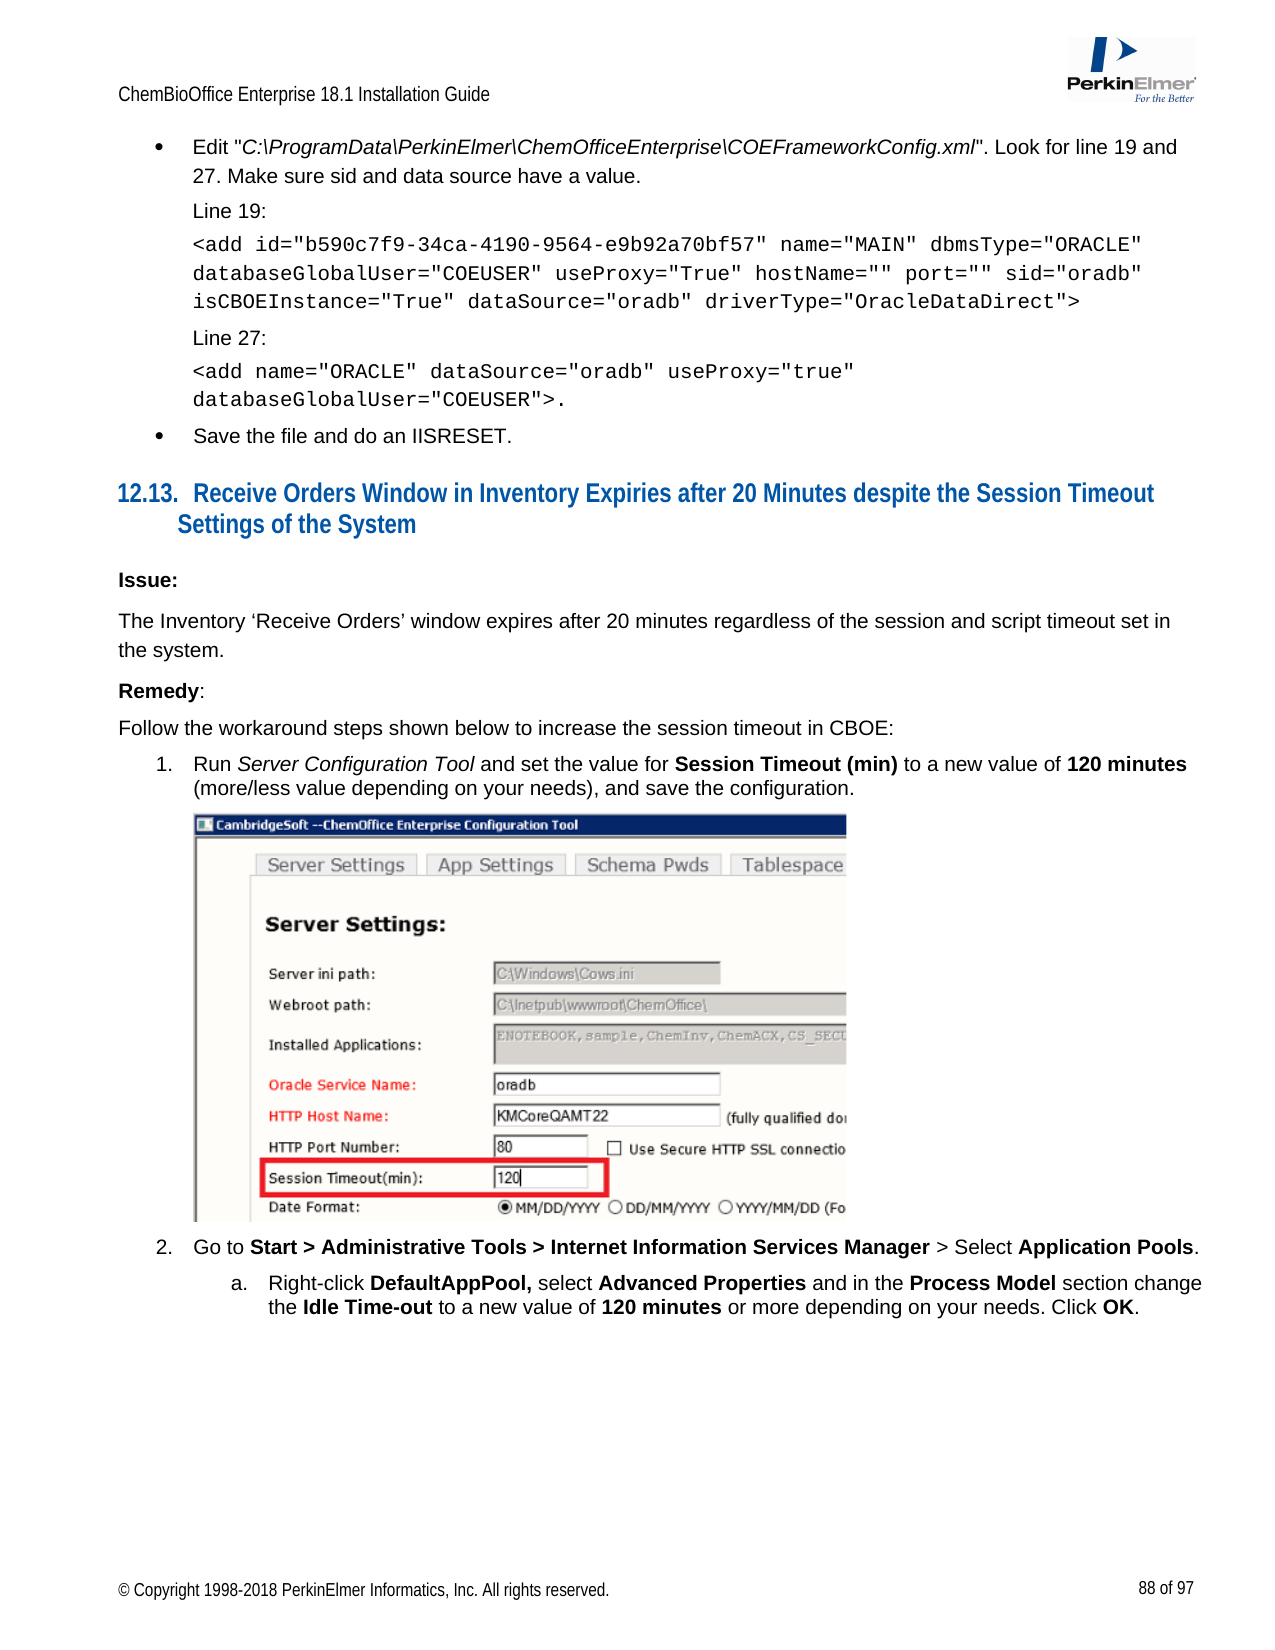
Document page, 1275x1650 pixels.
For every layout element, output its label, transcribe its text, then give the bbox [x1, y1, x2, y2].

list Right-click DefaultAppPool, select Advanced Properties and in the Process Model section change the Idle Time-out to a new value of 120 minutes or more depending on your needs. Click OK. [231, 1271, 1204, 1319]
picture [1067, 37, 1197, 102]
text <add name="ORACLE" dataSource="oradb" useProxy="true" databaseGlobalUser="COEUSER">. [192, 361, 1204, 413]
text Remedy: [118, 679, 1204, 703]
text Follow the workaround steps shown below to increase the session timeout in CBOE: [118, 716, 1204, 740]
text The Inventory ‘Receive Orders’ window expires after 20 minutes regardless of the session and script timeout set in the system. [118, 609, 1204, 662]
list Go to Start > Administrative Tools > Internet Information Services Manager > Select Application Pools. [156, 1234, 1204, 1258]
subtitle Receive Orders Window in Inventory Expiries after 20 Minutes despite the Session Timeout Settings of the System [117, 477, 1204, 539]
picture [193, 812, 847, 1222]
list Run Server Configuration Tool and set the value for Session Timeout (min) to a new value of 120 minutes (more/less value depending on your needs), and save the configuration. [156, 752, 1204, 800]
text Line 27: [192, 326, 1204, 350]
text <add id="b590c7f9-34ca-4190-9564-e9b92a70bf57" name="MAIN" dbmsType="ORACLE" databaseGlobalUser="COEUSER" useProxy="True" hostName="" port="" sid="oradb" isCBOEInstance="True" dataSource="oradb" driverType="OracleDataDirect"> [192, 234, 1204, 314]
text Line 19: [192, 199, 1204, 223]
text Issue: [118, 568, 1204, 592]
list Edit "C:\ProgramData\PerkinElmer\ChemOfficeEnterprise\COEFrameworkConfig.xml". Look for line 19 and 27. Make sure sid and data source have a value. [155, 135, 1204, 188]
list Save the file and do an IISRESET. [156, 424, 1204, 448]
